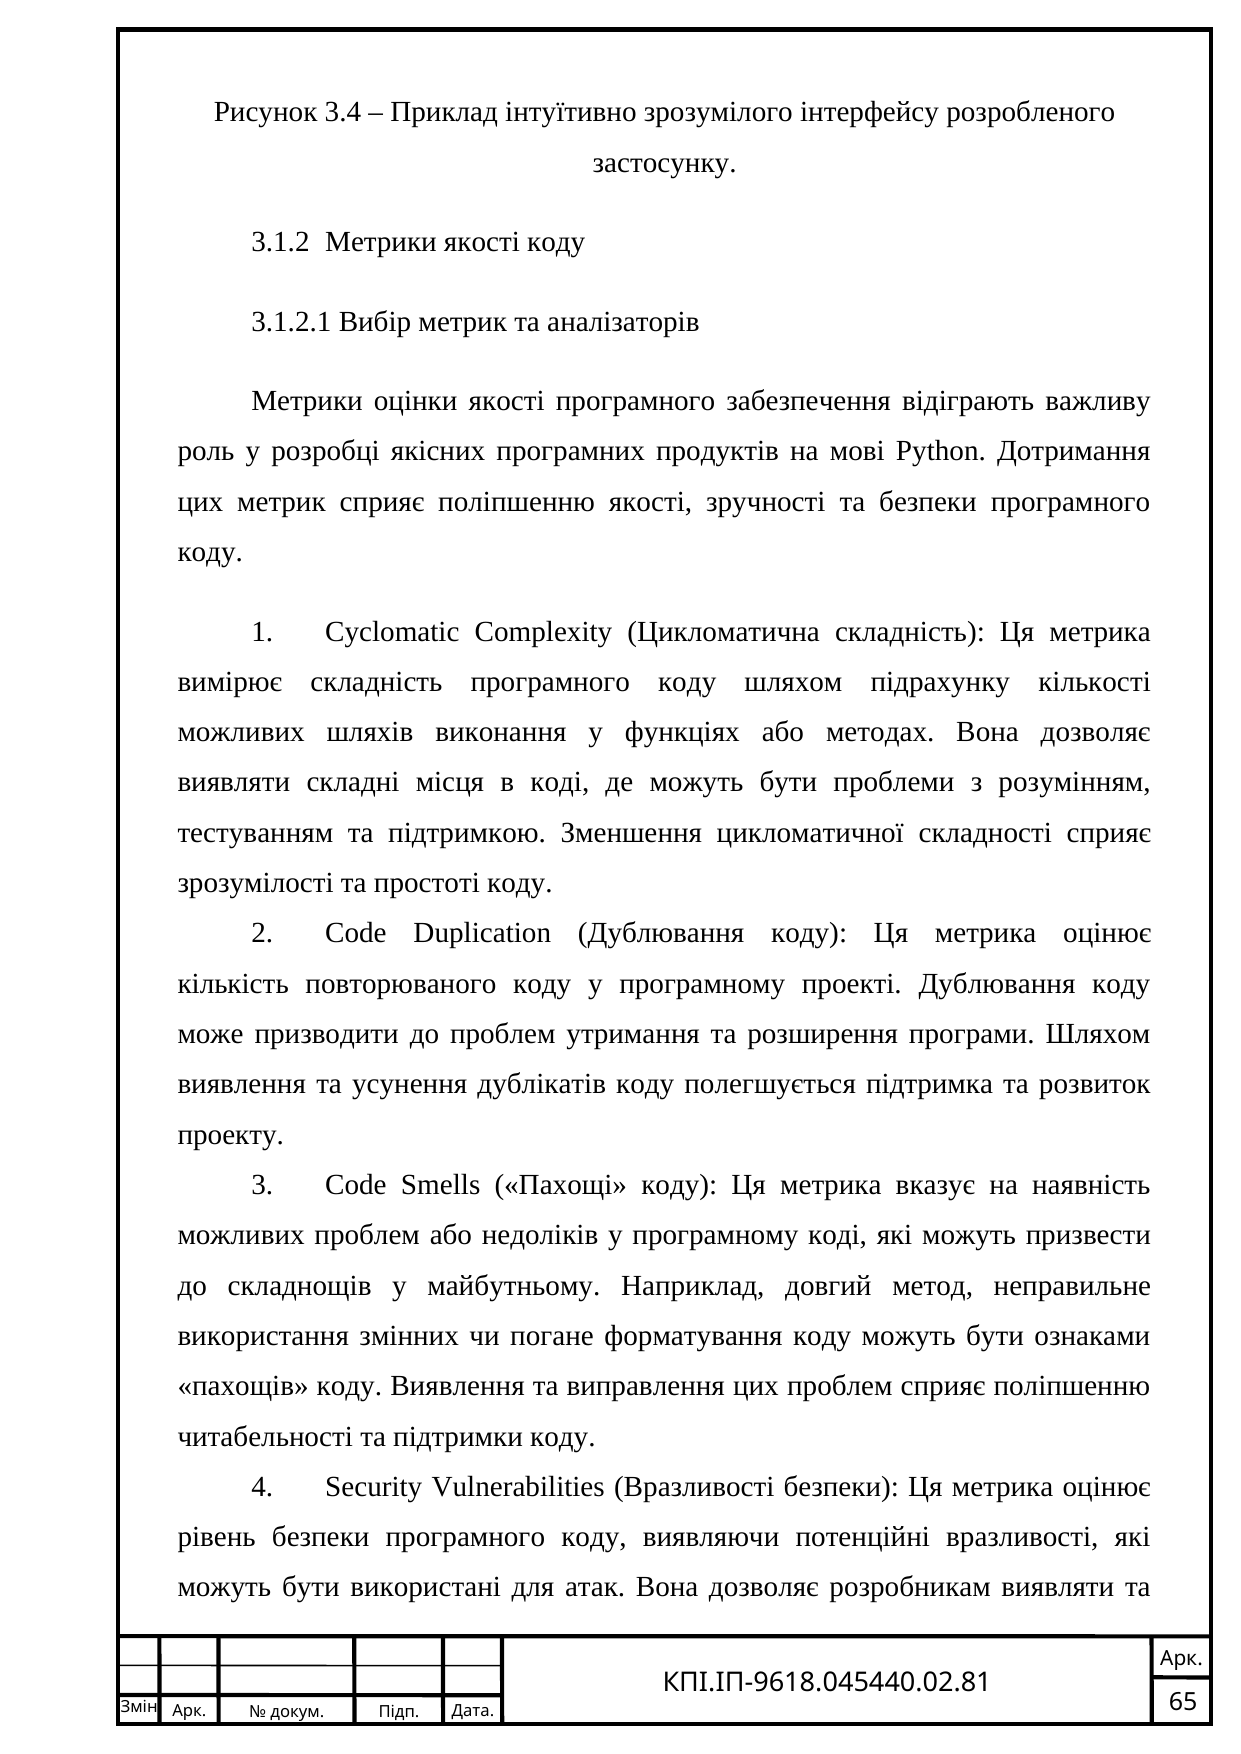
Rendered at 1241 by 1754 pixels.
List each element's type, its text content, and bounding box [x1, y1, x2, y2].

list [177, 1469, 1152, 1603]
subtitle 3.1.2 Метрики якості коду [177, 224, 1152, 258]
list Code Smells («Пахощі» коду): Ця метрика вказує на наявність можливих проблем або недоліків у програмному коді, які можуть призвести до складнощів у майбутньому. Наприклад, довгий метод, неправильне використання змінних чи погане форматування коду можуть бути ознаками «пахощів» коду. Виявлення та виправлення цих проблем сприяє поліпшенню читабельності та підтримки коду. [177, 1167, 1152, 1452]
text Метрики оцінки якості програмного забезпечення відіграють важливу роль у розробці якісних програмних продуктів на мові Python. Дотримання цих метрик сприяє поліпшенню якості, зручності та безпеки програмного коду. [177, 383, 1152, 568]
list Cyclomatic Complexity (Цикломатична складність): Ця метрика вимірює складність програмного коду шляхом підрахунку кількості можливих шляхів виконання у функціях або методах. Вона дозволяє виявляти складні місця в коді, де можуть бути проблеми з розумінням, тестуванням та підтримкою. Зменшення цикломатичної складності сприяє зрозумілості та простоті коду. [177, 614, 1152, 899]
list Code Duplication (Дублювання коду): Ця метрика оцінює кількість повторюваного коду у програмному проекті. Дублювання коду може призводити до проблем утримання та розширення програми. Шляхом виявлення та усунення дублікатів коду полегшується підтримка та розвиток проекту. [177, 916, 1152, 1150]
text Рисунок 3.4 – Приклад інтуїтивно зрозумілого інтерфейсу розробленого застосунку. [177, 94, 1152, 178]
text 3.1.2.1 Вибір метрик та аналізаторів [177, 304, 1152, 337]
